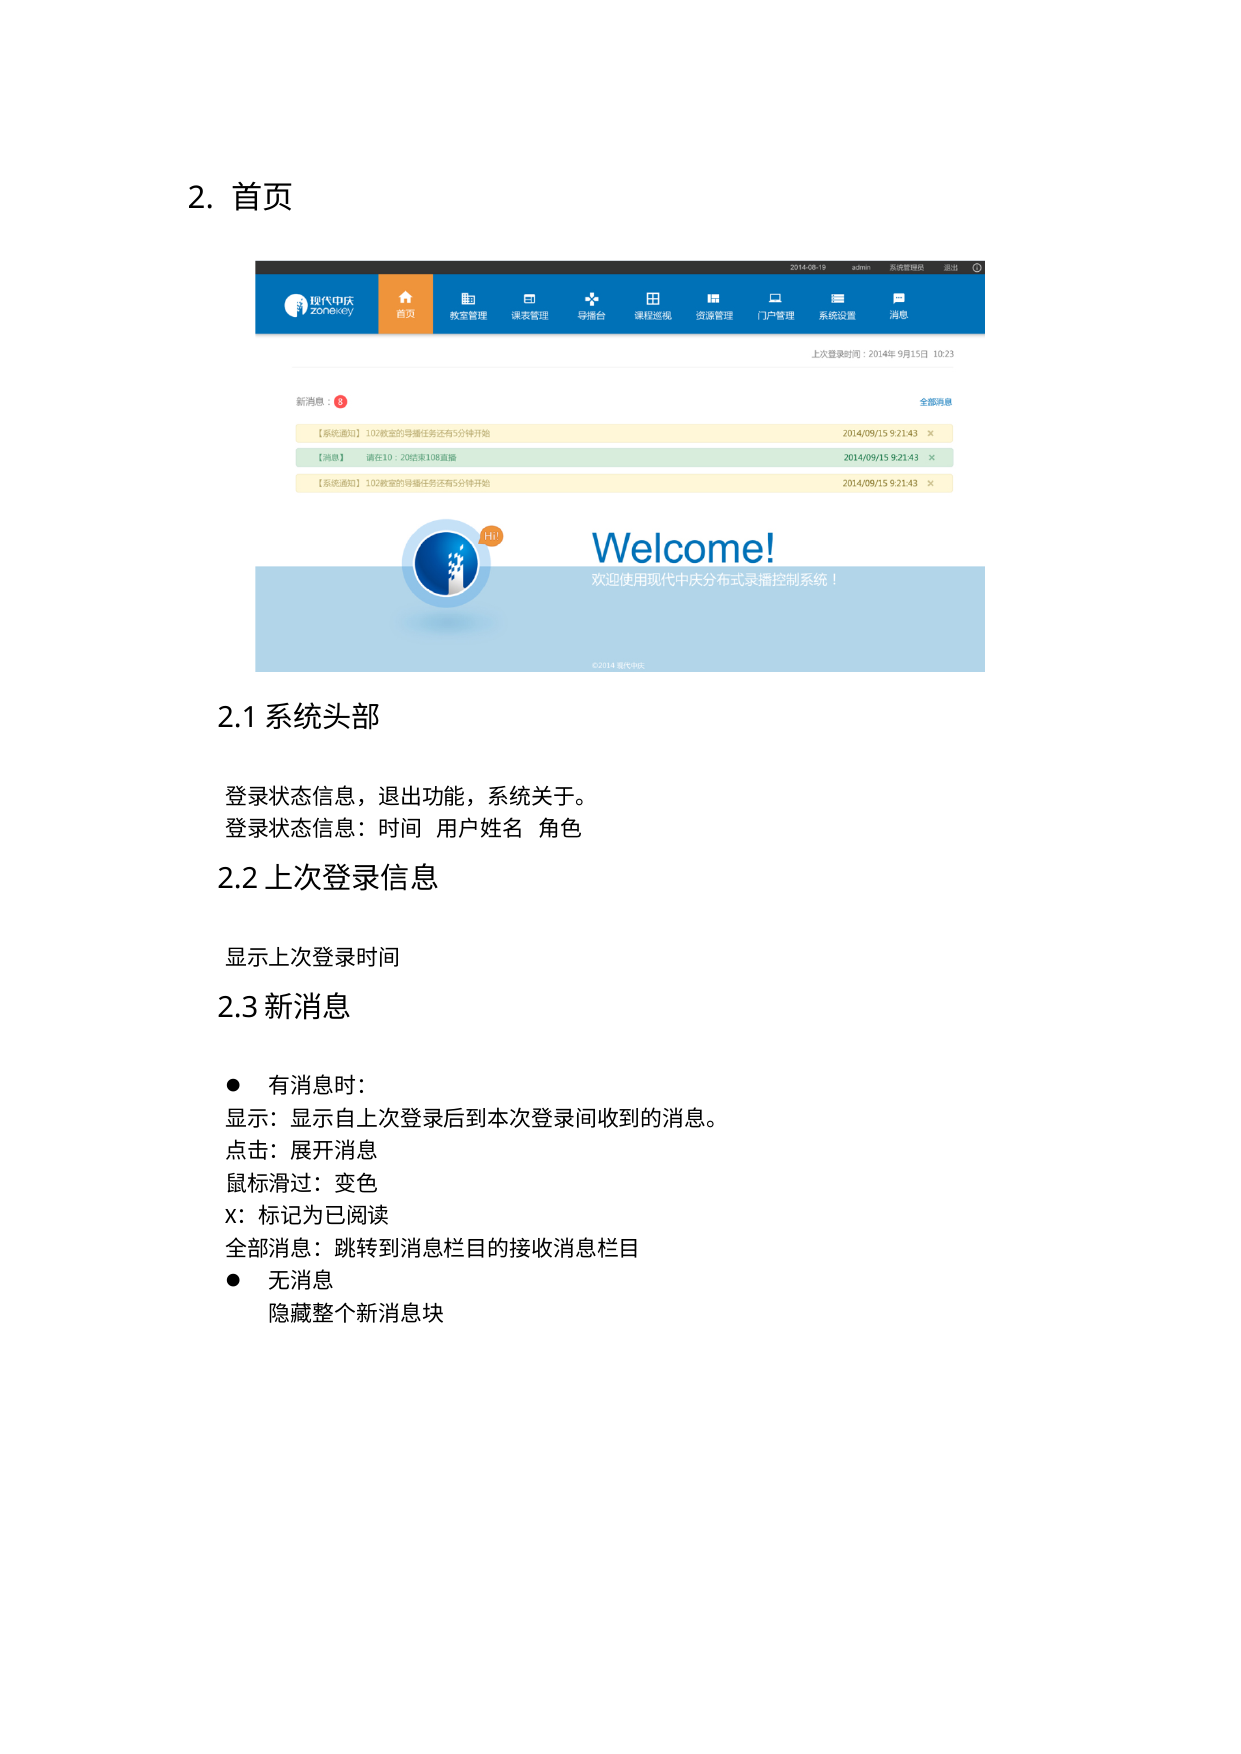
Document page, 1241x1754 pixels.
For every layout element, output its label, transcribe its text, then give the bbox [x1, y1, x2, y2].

picture [255, 260, 985, 672]
list 登录状态信息：时间 用户姓名 角色 [225, 811, 1053, 843]
list 点击：展开消息 [225, 1133, 1053, 1165]
list 显示上次登录时间 [225, 939, 1053, 972]
list 有消息时： [225, 1068, 1053, 1100]
list X：标记为已阅读 [225, 1198, 1053, 1230]
text 2.2上次登录信息 [187, 843, 1053, 908]
text 2.1系统头部 [187, 683, 1053, 748]
list 全部消息：跳转到消息栏目的接收消息栏目 [225, 1230, 1053, 1263]
list 鼠标滑过：变色 [225, 1165, 1053, 1198]
subtitle 首页 [187, 162, 1053, 227]
text 2.3新消息 [187, 972, 1053, 1037]
list 无消息 [225, 1263, 1053, 1295]
list 登录状态信息，退出功能，系统关于。 [225, 778, 1053, 811]
list 显示：显示自上次登录后到本次登录间收到的消息。 [225, 1100, 1053, 1133]
list 隐藏整个新消息块 [269, 1295, 1053, 1328]
